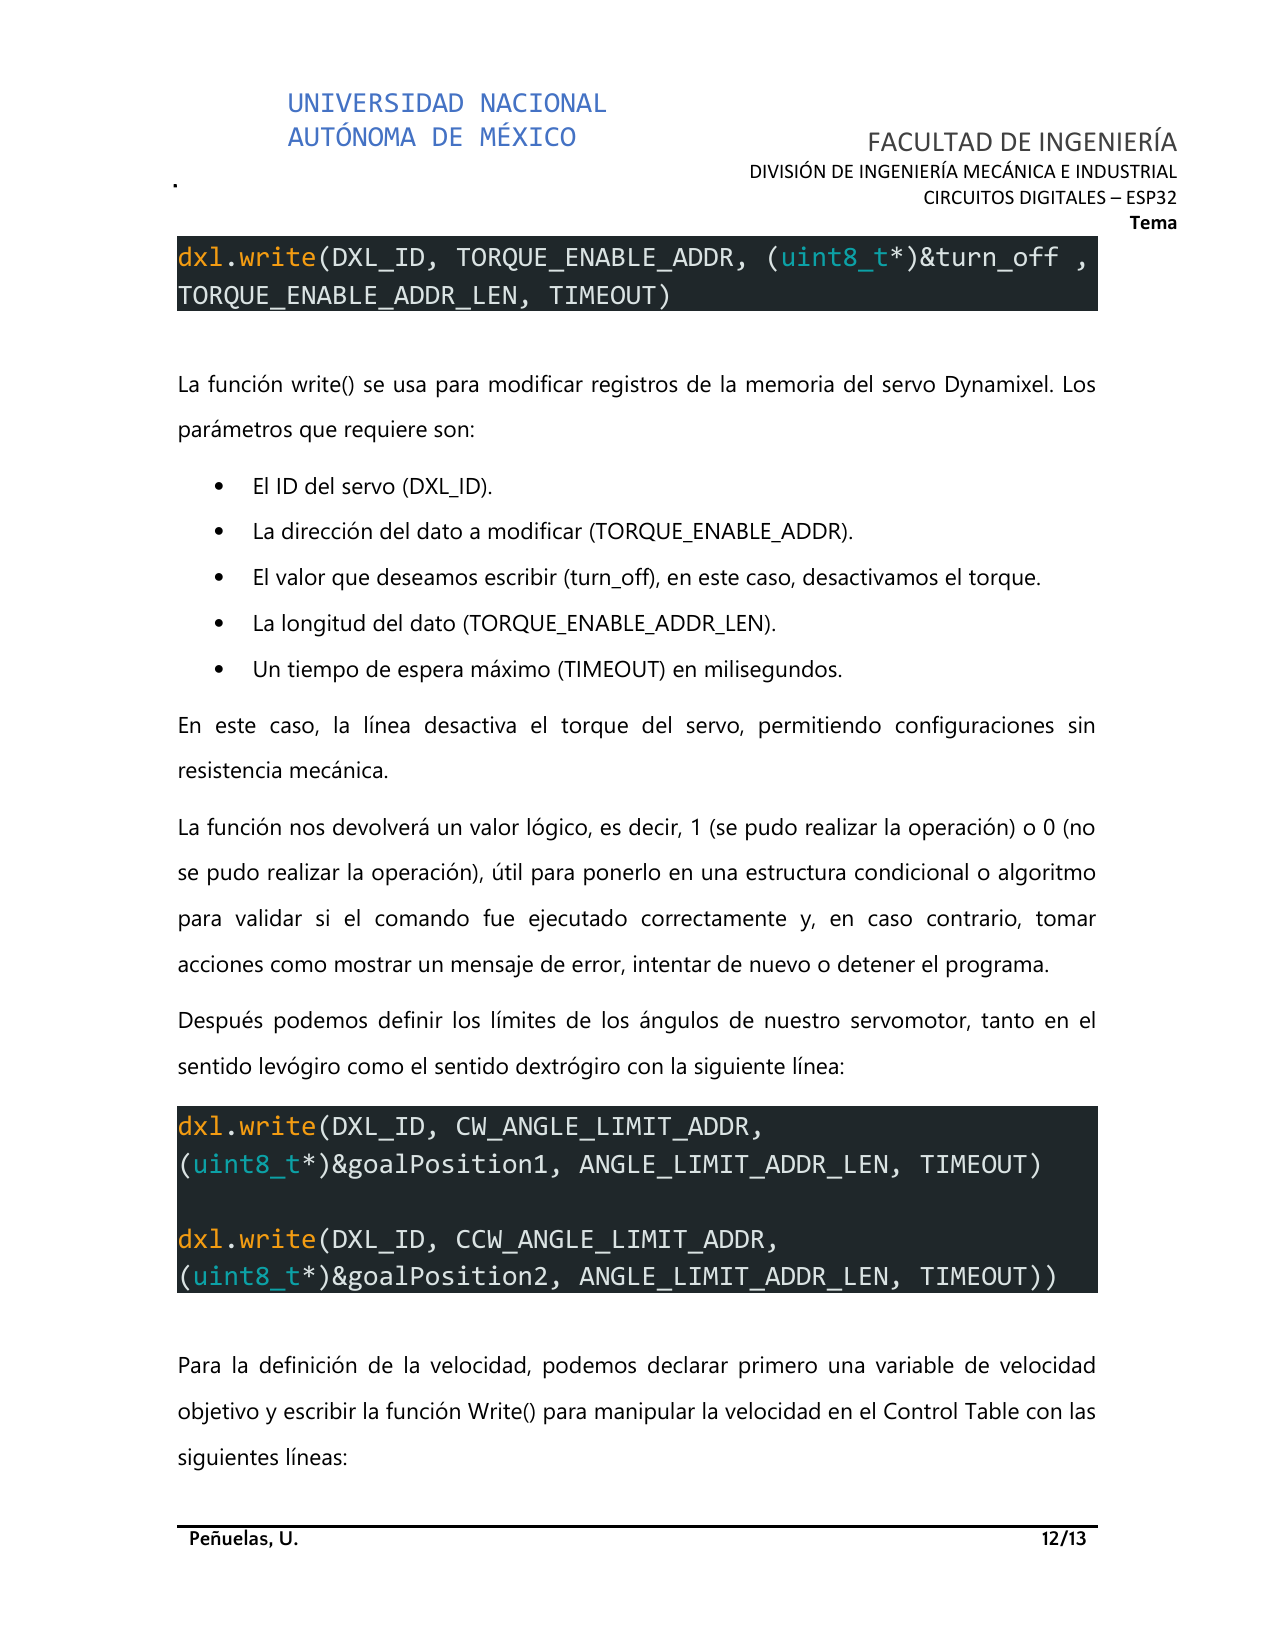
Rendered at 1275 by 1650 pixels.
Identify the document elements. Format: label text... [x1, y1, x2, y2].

text La función write() se usa para modificar registros de la memoria del servo Dynamixel. Los parámetros que requiere son: [177, 367, 1098, 444]
list El ID del servo (DXL_ID). [215, 469, 1098, 500]
text La función nos devolverá un valor lógico, es decir, 1 (se pudo realizar la operación) o 0 (no se pudo realizar la operación), útil para ponerlo en una estructura condicional o algoritmo para validar si el comando fue ejecutado correctamente y, en caso contrario, tomar acciones como mostrar un mensaje de error, intentar de nuevo o detener el programa. [177, 810, 1098, 978]
text En este caso, la línea desactiva el torque del servo, permitiendo configuraciones sin resistencia mecánica. [177, 708, 1098, 785]
list La longitud del dato (TORQUE_ENABLE_ADDR_LEN). [215, 607, 1098, 637]
text Después podemos definir los límites de los ángulos de nuestro servomotor, tanto en el sentido levógiro como el sentido dextrógiro con la siguiente línea: [177, 1004, 1098, 1080]
list Un tiempo de espera máximo (TIMEOUT) en milisegundos. [215, 652, 1098, 683]
text dxl.write(DXL_ID, CCW_ANGLE_LIMIT_ADDR, (uint8_t*)&goalPosition2, ANGLE_LIMIT_ADDR_LEN, TIMEOUT)) [177, 1218, 1098, 1293]
text Para la definición de la velocidad, podemos declarar primero una variable de velocidad objetivo y escribir la función Write() para manipular la velocidad en el Control Table con las siguientes líneas: [177, 1349, 1098, 1471]
text dxl.write(DXL_ID, TORQUE_ENABLE_ADDR, (uint8_t*)&turn_off , TORQUE_ENABLE_ADDR_LEN, TIMEOUT) [177, 236, 1098, 311]
text dxl.write(DXL_ID, CW_ANGLE_LIMIT_ADDR, (uint8_t*)&goalPosition1, ANGLE_LIMIT_ADDR_LEN, TIMEOUT) [177, 1106, 1098, 1181]
list La dirección del dato a modificar (TORQUE_ENABLE_ADDR). [215, 515, 1098, 546]
list El valor que deseamos escribir (turn_off), en este caso, desactivamos el torque. [215, 561, 1098, 591]
